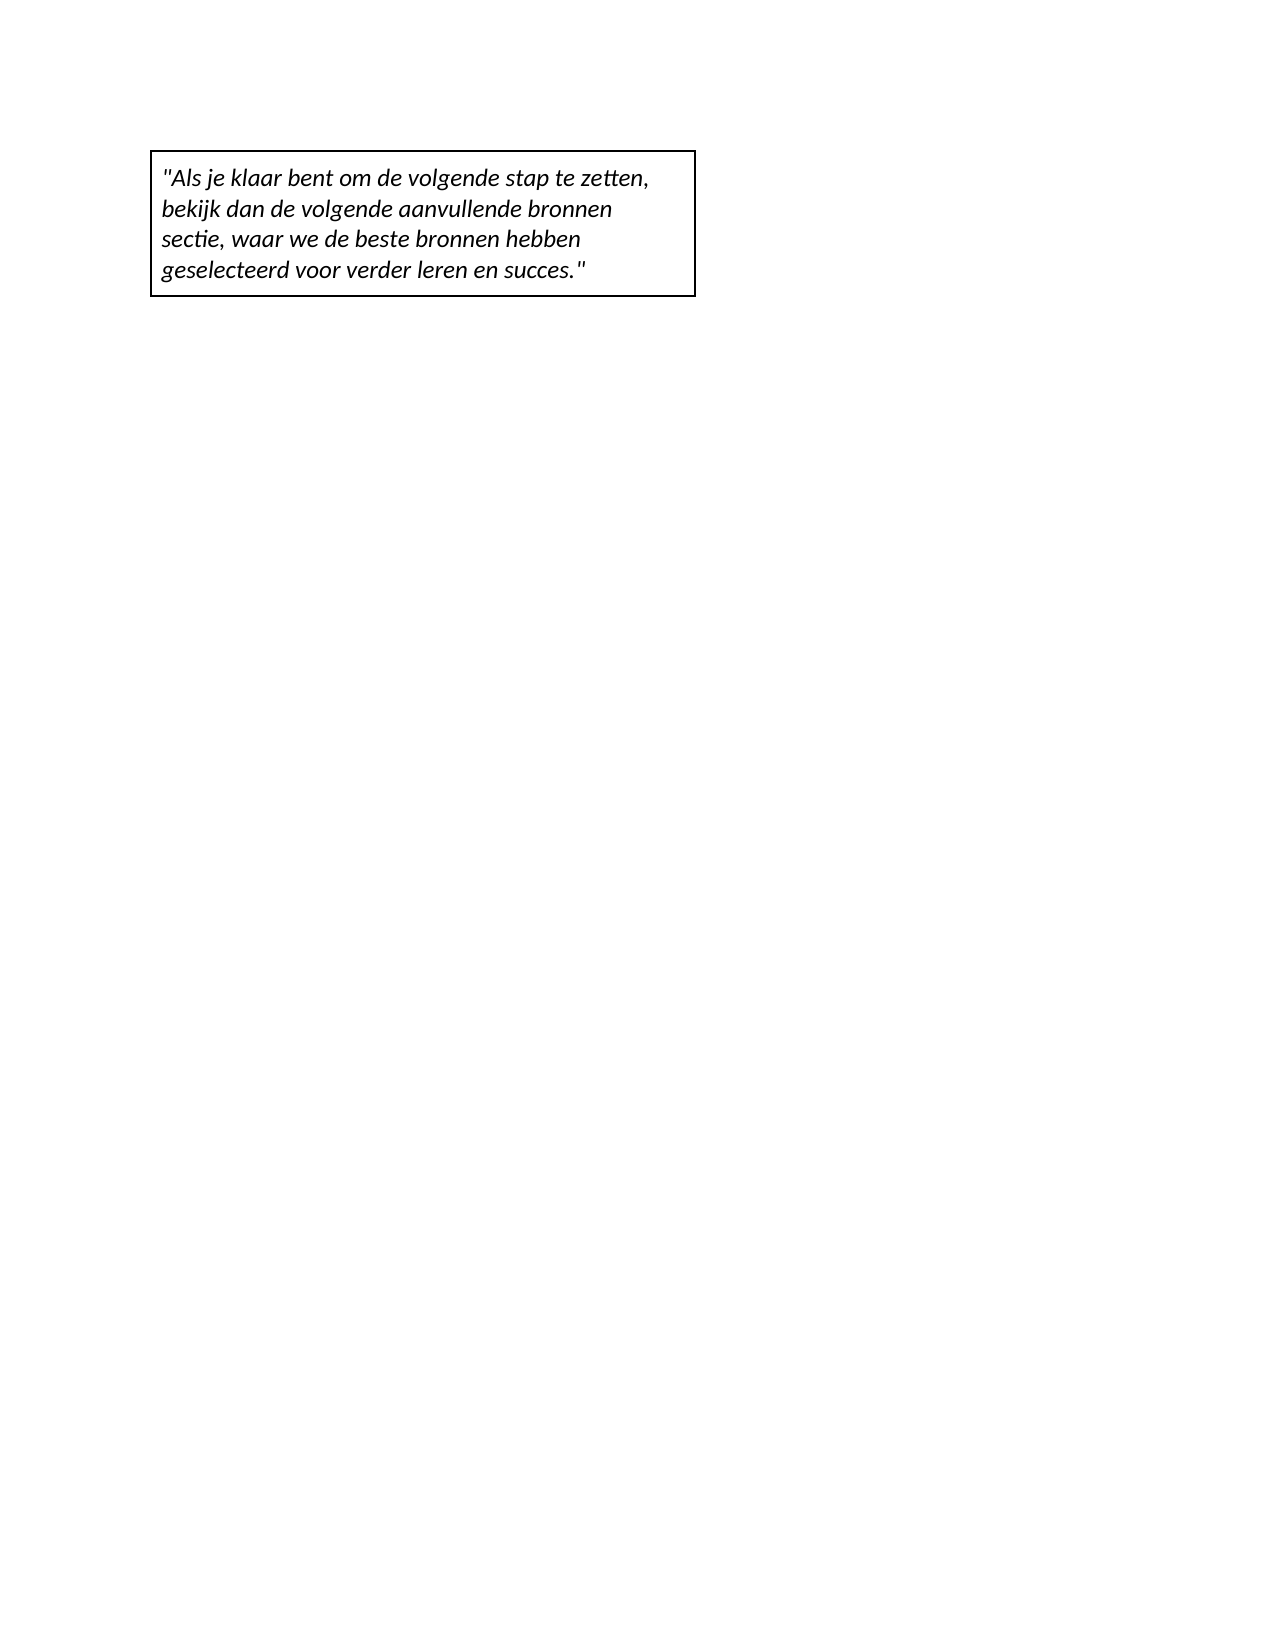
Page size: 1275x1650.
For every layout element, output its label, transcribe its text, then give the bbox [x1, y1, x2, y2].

table_header "Als je klaar bent om de volgende stap te zetten, bekijk dan de volgende aanvullende bronnen sectie, waar we de beste bronnen hebben geselecteerd voor verder leren en succes." [152, 152, 694, 295]
